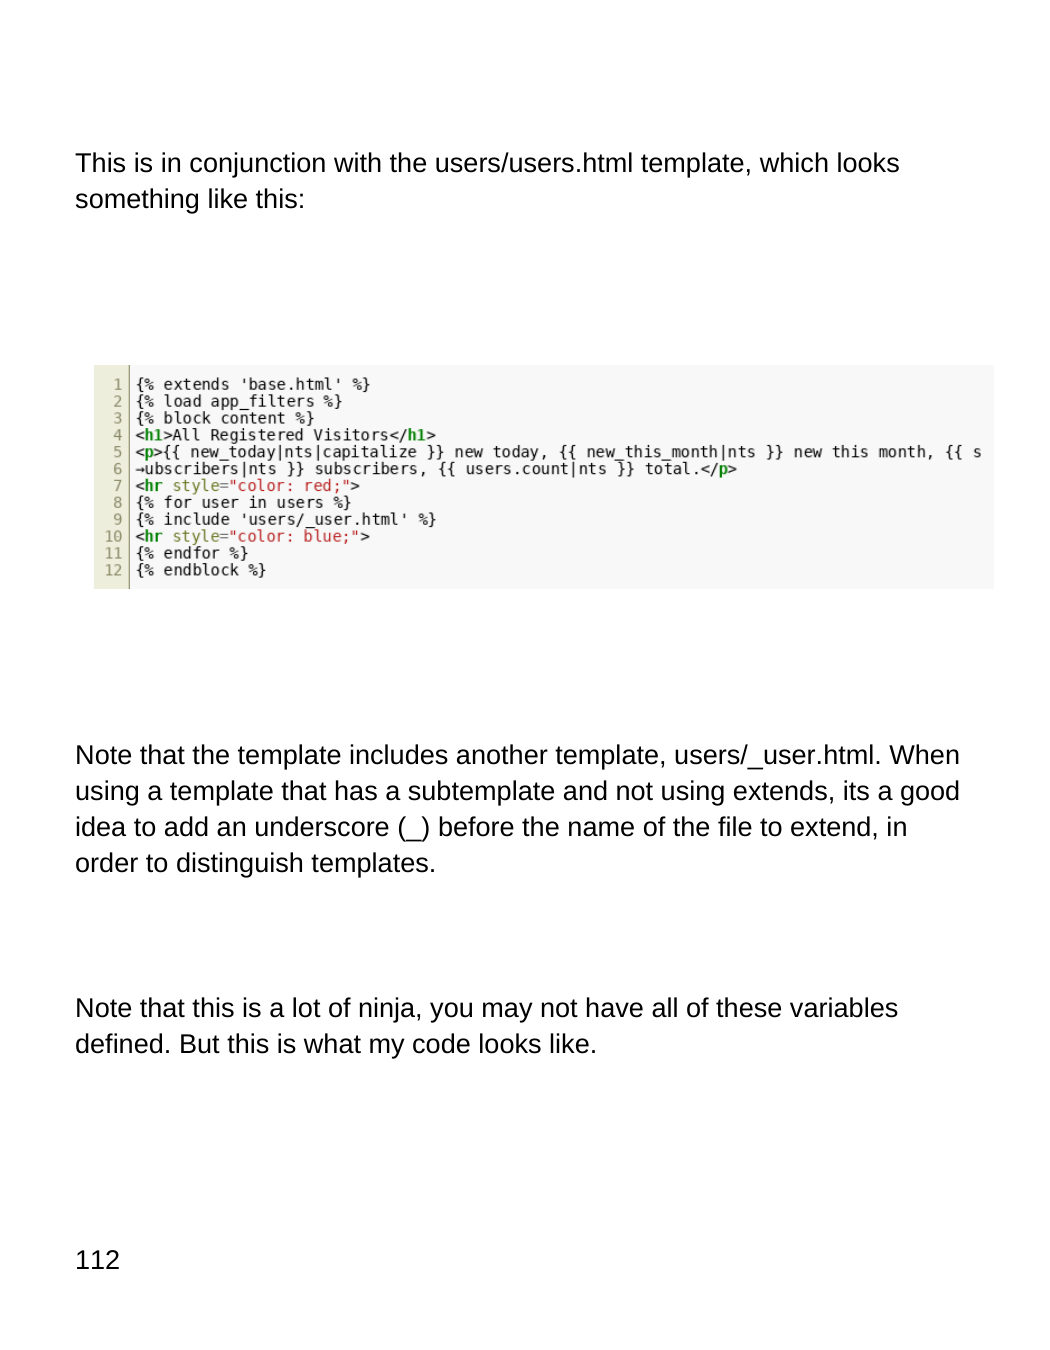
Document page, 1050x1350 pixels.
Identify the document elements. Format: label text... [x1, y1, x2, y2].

text Note that the template includes another template, users/_user.html. When using a template that has a subtemplate and not using extends, its a good idea to add an underscore (_) before the name of the file to extend, in order to distinguish templates. [75, 739, 975, 914]
text This is in conjunction with the users/users.html template, which looks something like this: [75, 147, 975, 251]
text Note that this is a lot of ninja, you may not have all of these variables defined. But this is what my code looks like. [75, 992, 975, 1095]
picture [93, 365, 994, 589]
